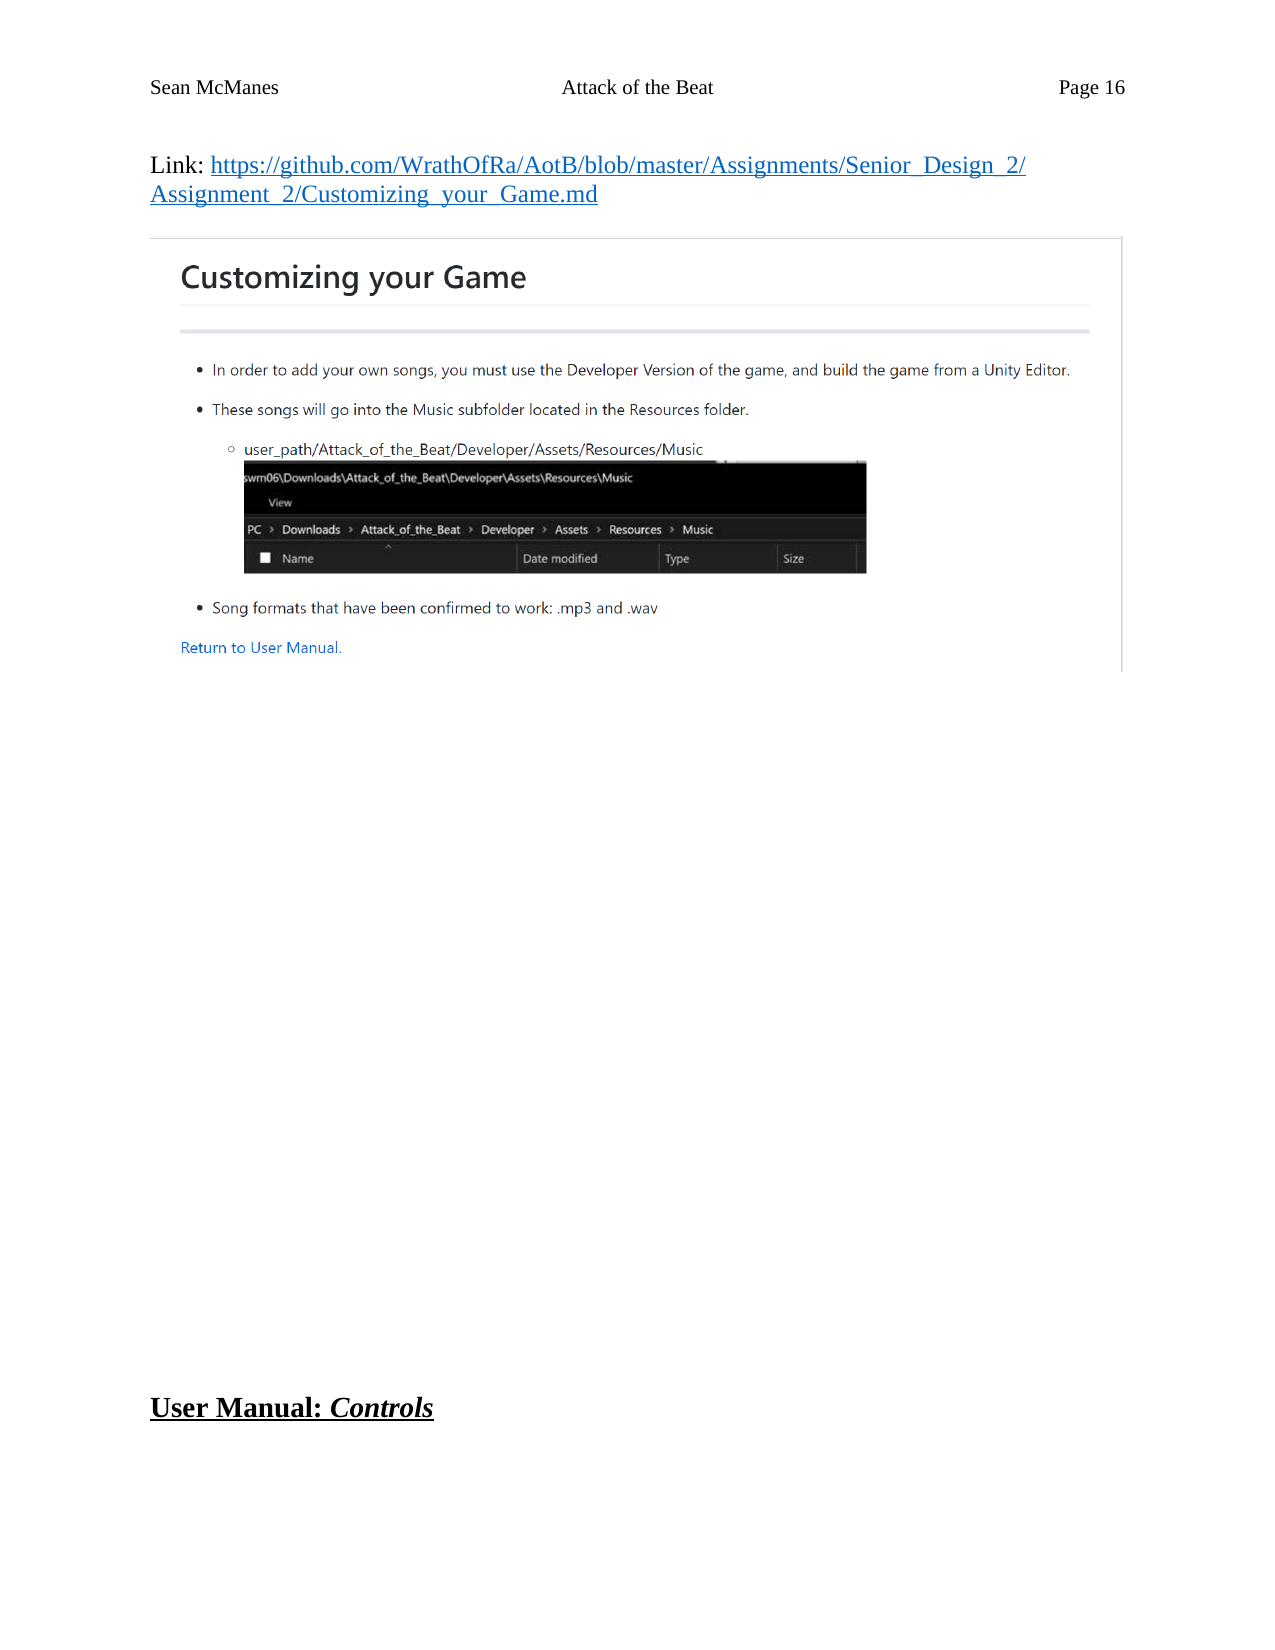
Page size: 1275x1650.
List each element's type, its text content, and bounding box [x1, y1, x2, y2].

text Link: https://github.com/WrathOfRa/AotB/blob/master/Assignments/Senior_Design_2/Assignment_2/Customizing_your_Game.md [150, 150, 1125, 207]
picture [150, 236, 1125, 672]
text User Manual: Controls [150, 1390, 1125, 1424]
